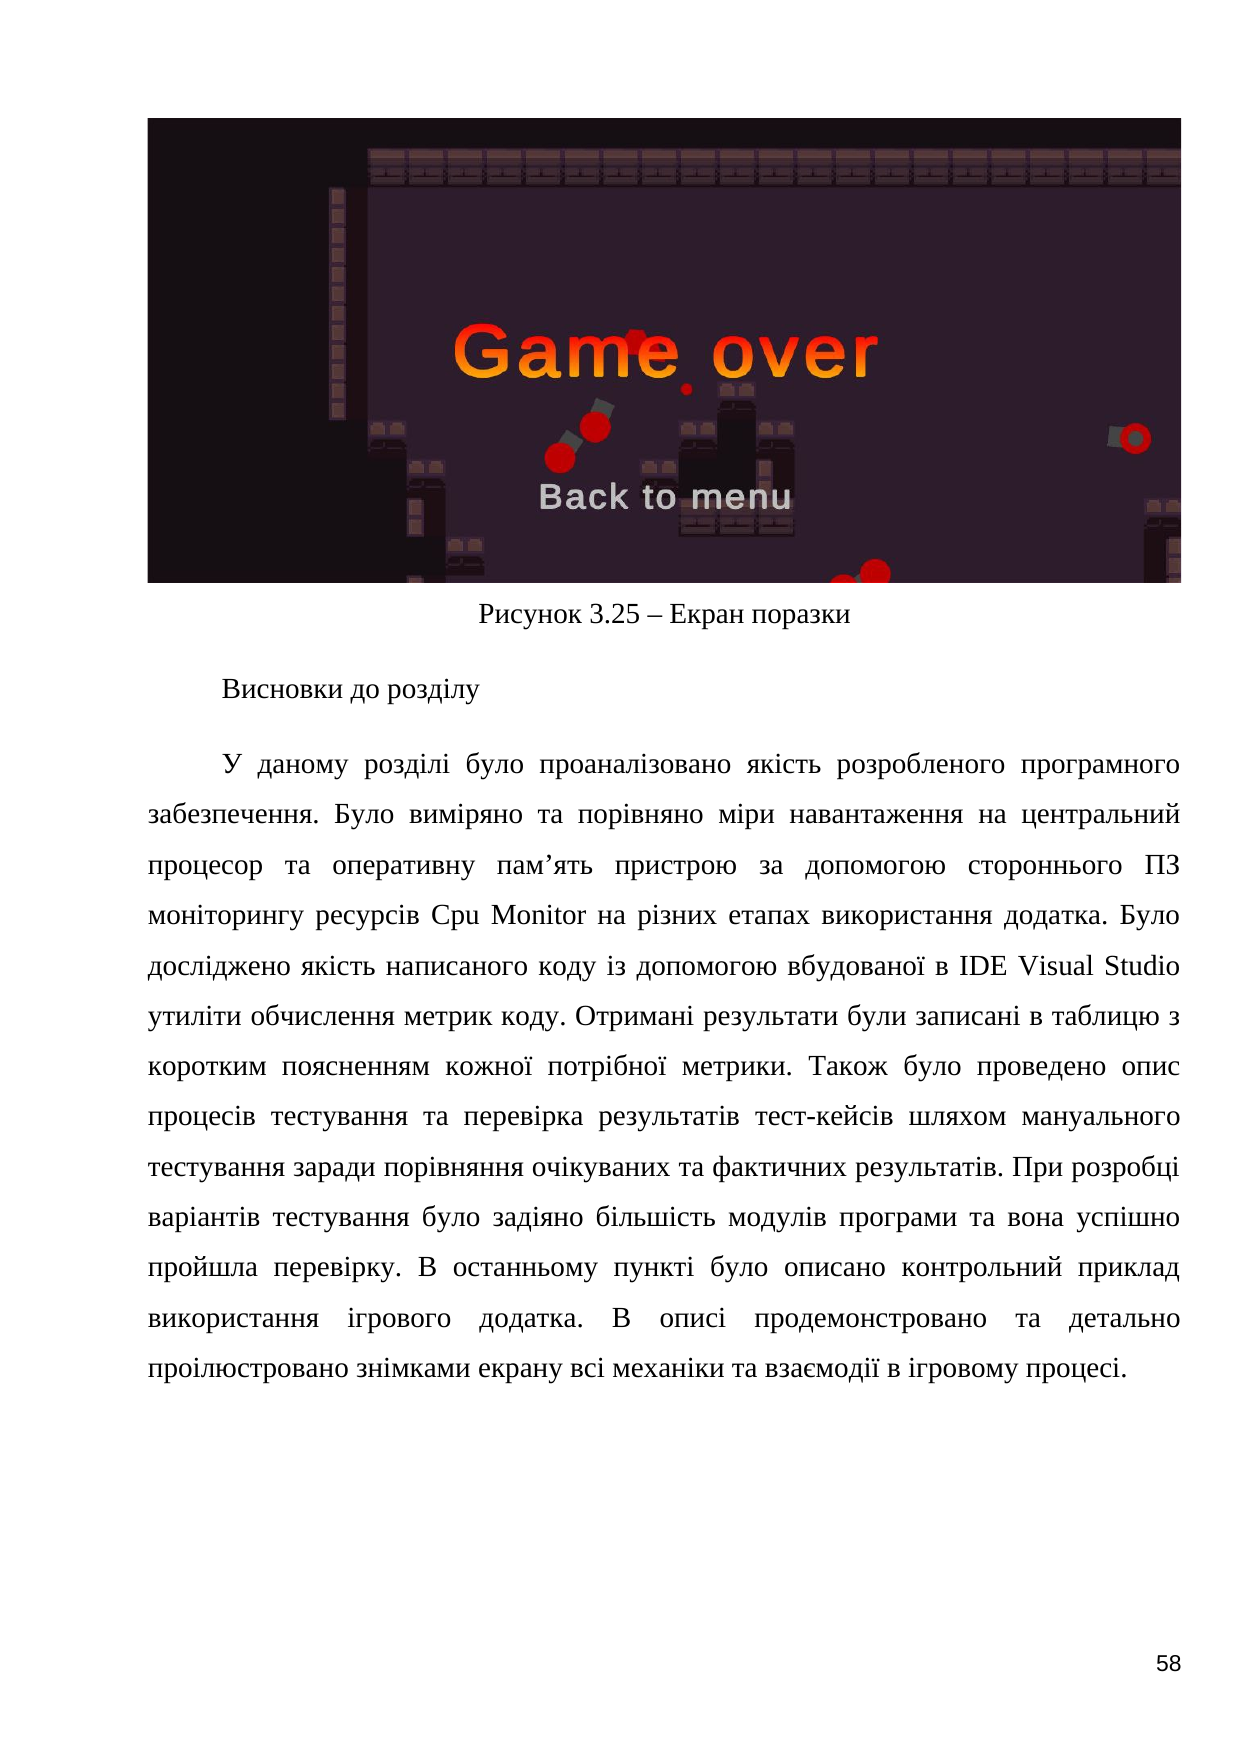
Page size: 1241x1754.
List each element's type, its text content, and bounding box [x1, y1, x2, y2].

text У даному розділі було проаналізовано якість розробленого програмного забезпечення. Було виміряно та порівняно міри навантаження на центральний процесор та оперативну пам’ять пристрою за допомогою стороннього ПЗ моніторингу ресурсів Cpu Monitor на різних етапах використання додатка. Було досліджено якість написаного коду із допомогою вбудованої в IDE Visual Studio утиліти обчислення метрик коду. Отримані результати були записані в таблицю з коротким поясненням кожної потрібної метрики. Також було проведено опис процесів тестування та перевірка результатів тест-кейсів шляхом мануального тестування заради порівняння очікуваних та фактичних результатів. При розробці варіантів тестування було задіяно більшість модулів програми та вона успішно пройшла перевірку. В останньому пункті було описано контрольний приклад використання ігрового додатка. В описі продемонстровано та детально проілюстровано знімками екрану всі механіки та взаємодії в ігровому процесі. [148, 746, 1181, 1384]
text Рисунок 3.25 – Екран поразки [148, 596, 1181, 629]
picture [147, 118, 1182, 583]
subtitle Висновки до розділу [221, 671, 1181, 704]
